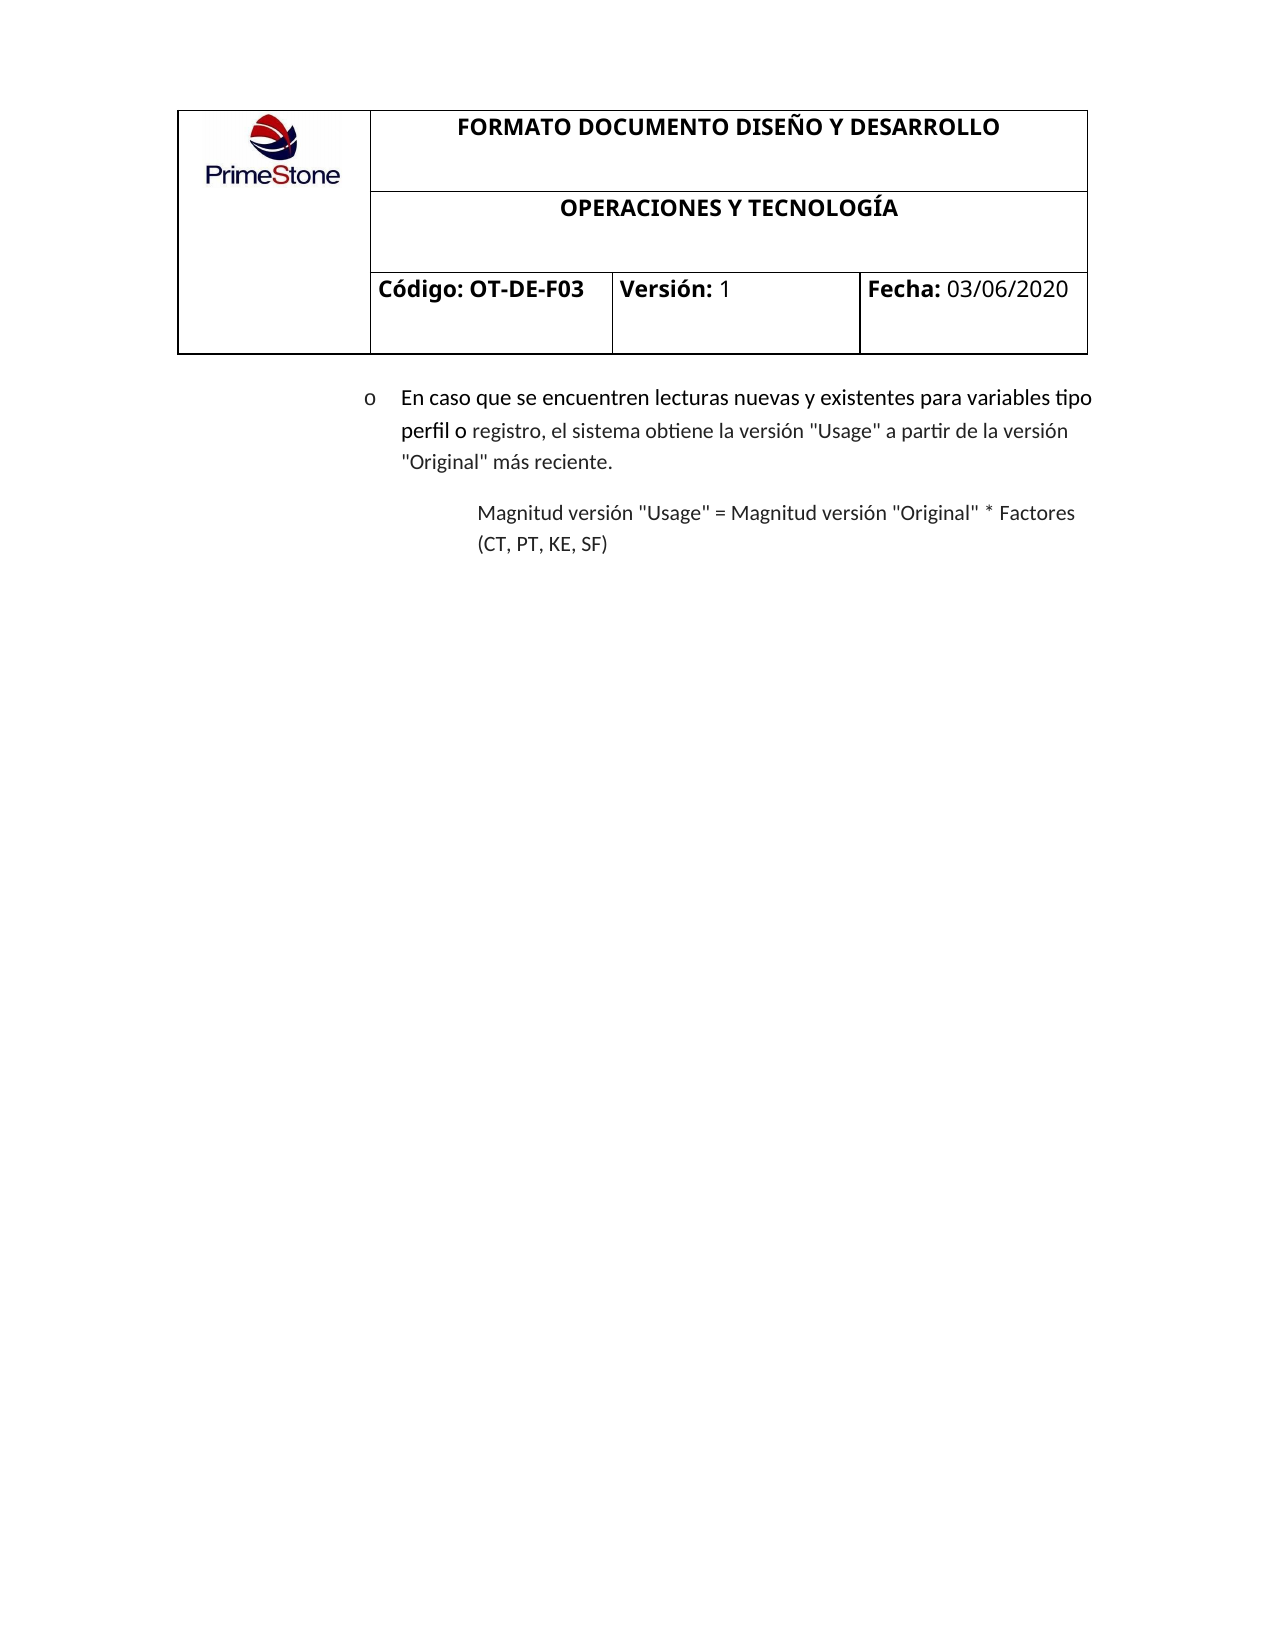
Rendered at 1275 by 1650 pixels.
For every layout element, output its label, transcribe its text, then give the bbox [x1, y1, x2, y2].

picture [202, 111, 343, 188]
text Magnitud versión "Usage" = Magnitud versión "Original" * Factores (CT, PT, KE, SF) [477, 499, 1098, 557]
list En caso que se encuentren lecturas nuevas y existentes para variables tipo perfil o registro, el sistema obtiene la versión "Usage" a partir de la versión "Original" más reciente. [363, 383, 1098, 474]
